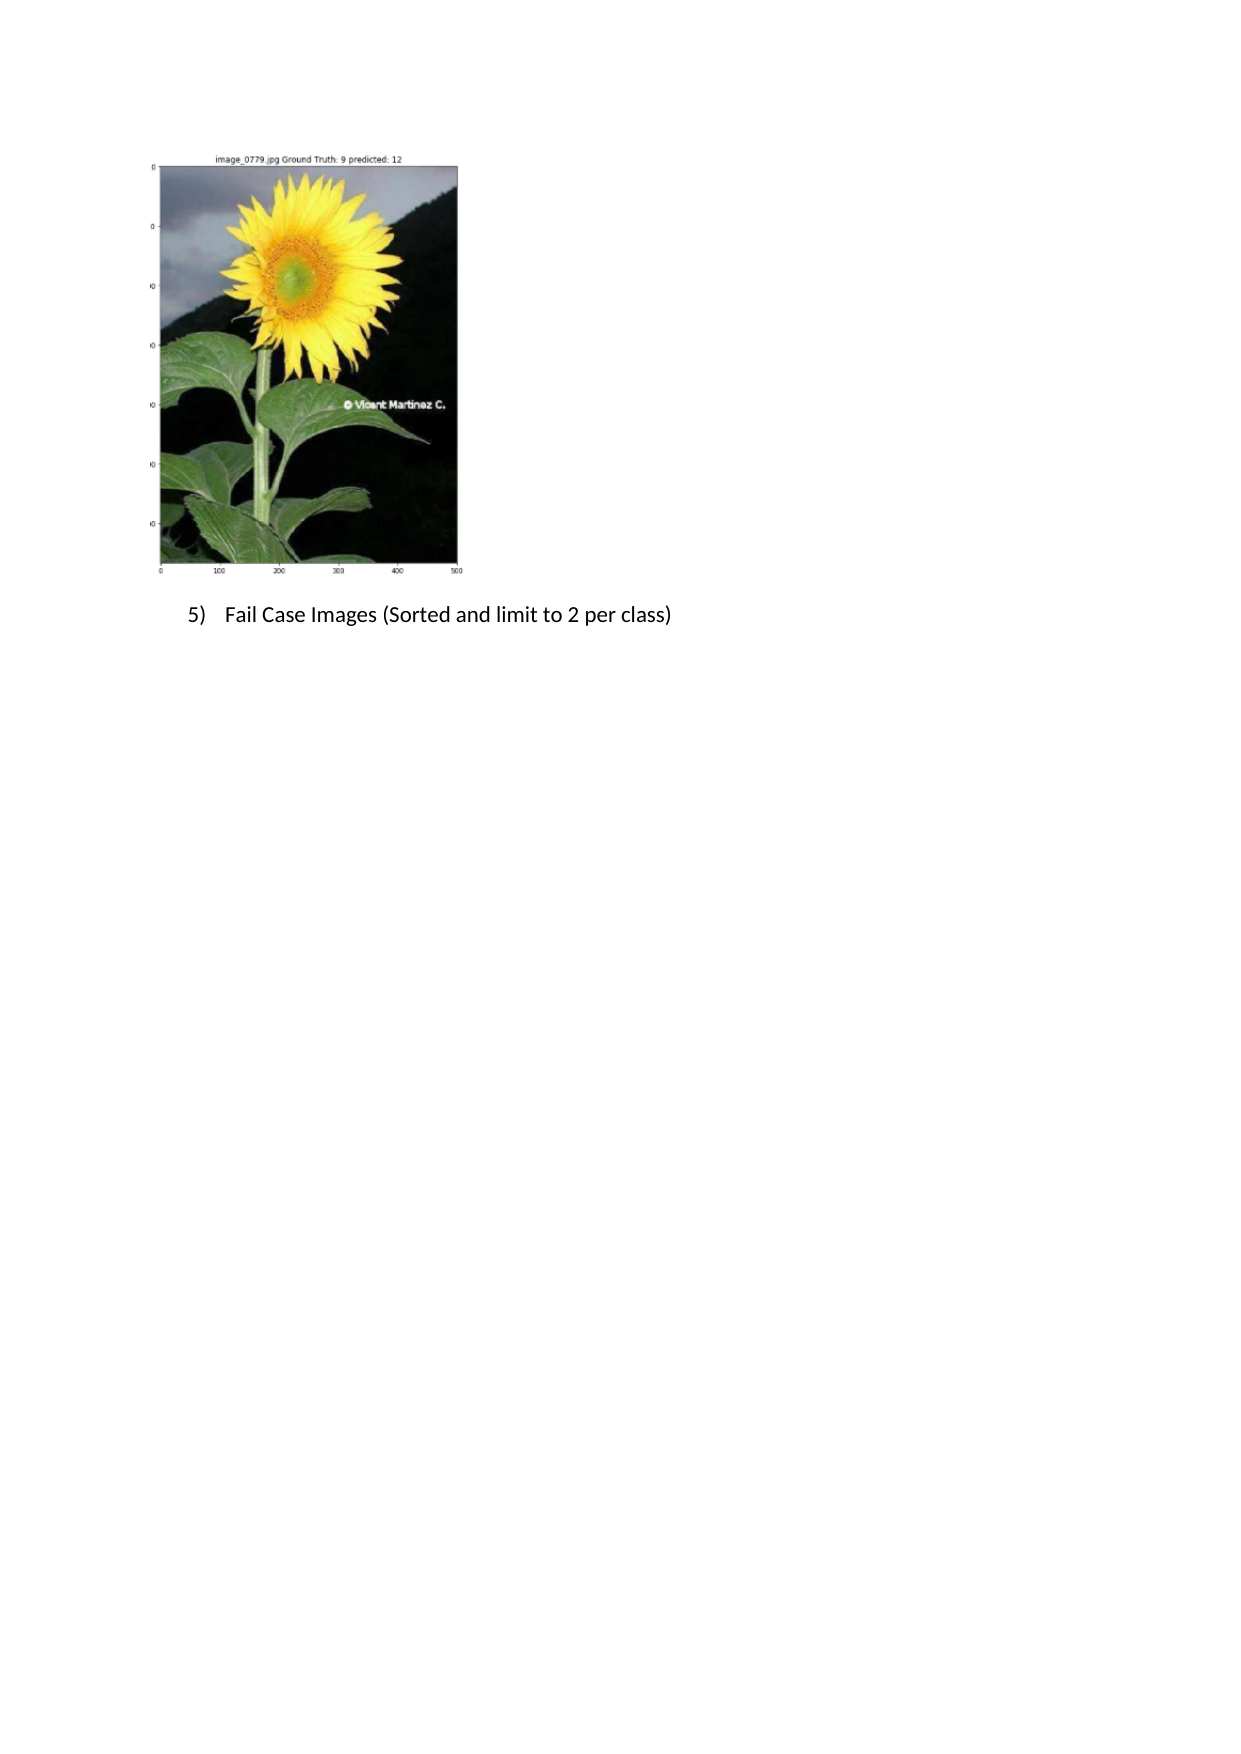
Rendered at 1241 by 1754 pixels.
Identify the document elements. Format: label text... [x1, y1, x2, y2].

picture [150, 150, 476, 582]
list Fail Case Images (Sorted and limit to 2 per class) [187, 600, 1090, 628]
